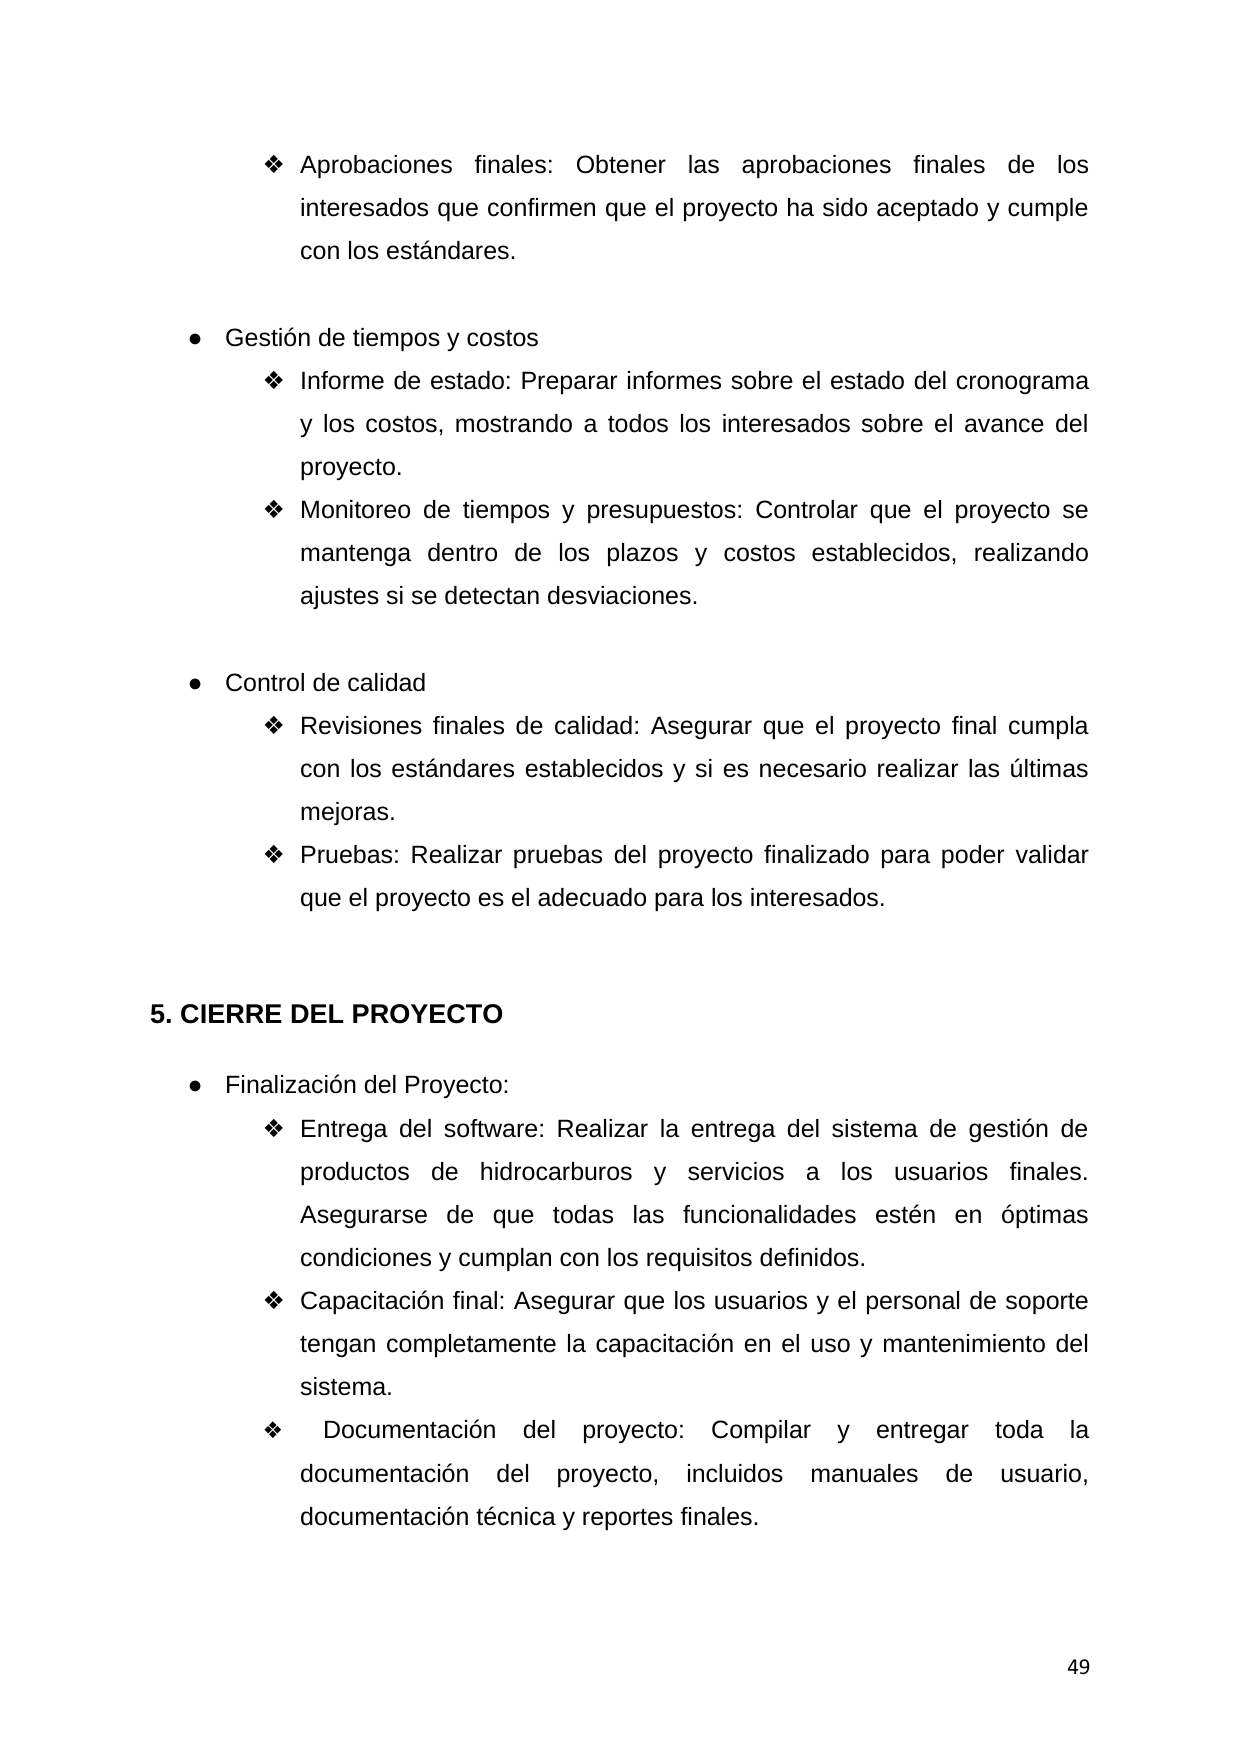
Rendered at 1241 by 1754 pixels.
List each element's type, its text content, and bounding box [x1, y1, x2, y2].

list Finalización del Proyecto: [187, 1070, 1090, 1099]
subtitle 5. CIERRE DEL PROYECTO [150, 998, 1090, 1030]
list Gestión de tiempos y costos [187, 322, 1090, 351]
list Documentación del proyecto: Compilar y entregar toda la documentación del proyecto, incluidos manuales de usuario, documentación técnica y reportes finales. [262, 1415, 1090, 1531]
list Revisiones finales de calidad: Asegurar que el proyecto final cumpla con los estándares establecidos y si es necesario realizar las últimas mejoras. [262, 711, 1090, 826]
list Pruebas: Realizar pruebas del proyecto finalizado para poder validar que el proyecto es el adecuado para los interesados. [262, 840, 1090, 912]
list Entrega del software: Realizar la entrega del sistema de gestión de productos de hidrocarburos y servicios a los usuarios finales. Asegurarse de que todas las funcionalidades estén en óptimas condiciones y cumplan con los requisitos definidos. [262, 1113, 1090, 1272]
list Informe de estado: Preparar informes sobre el estado del cronograma y los costos, mostrando a todos los interesados sobre el avance del proyecto. [262, 366, 1090, 481]
list Monitoreo de tiempos y presupuestos: Controlar que el proyecto se mantenga dentro de los plazos y costos establecidos, realizando ajustes si se detectan desviaciones. [262, 495, 1090, 610]
list Capacitación final: Asegurar que los usuarios y el personal de soporte tengan completamente la capacitación en el uso y mantenimiento del sistema. [262, 1286, 1090, 1401]
list Aprobaciones finales: Obtener las aprobaciones finales de los interesados que confirmen que el proyecto ha sido aceptado y cumple con los estándares. [262, 150, 1090, 265]
list Control de calidad [187, 667, 1090, 696]
